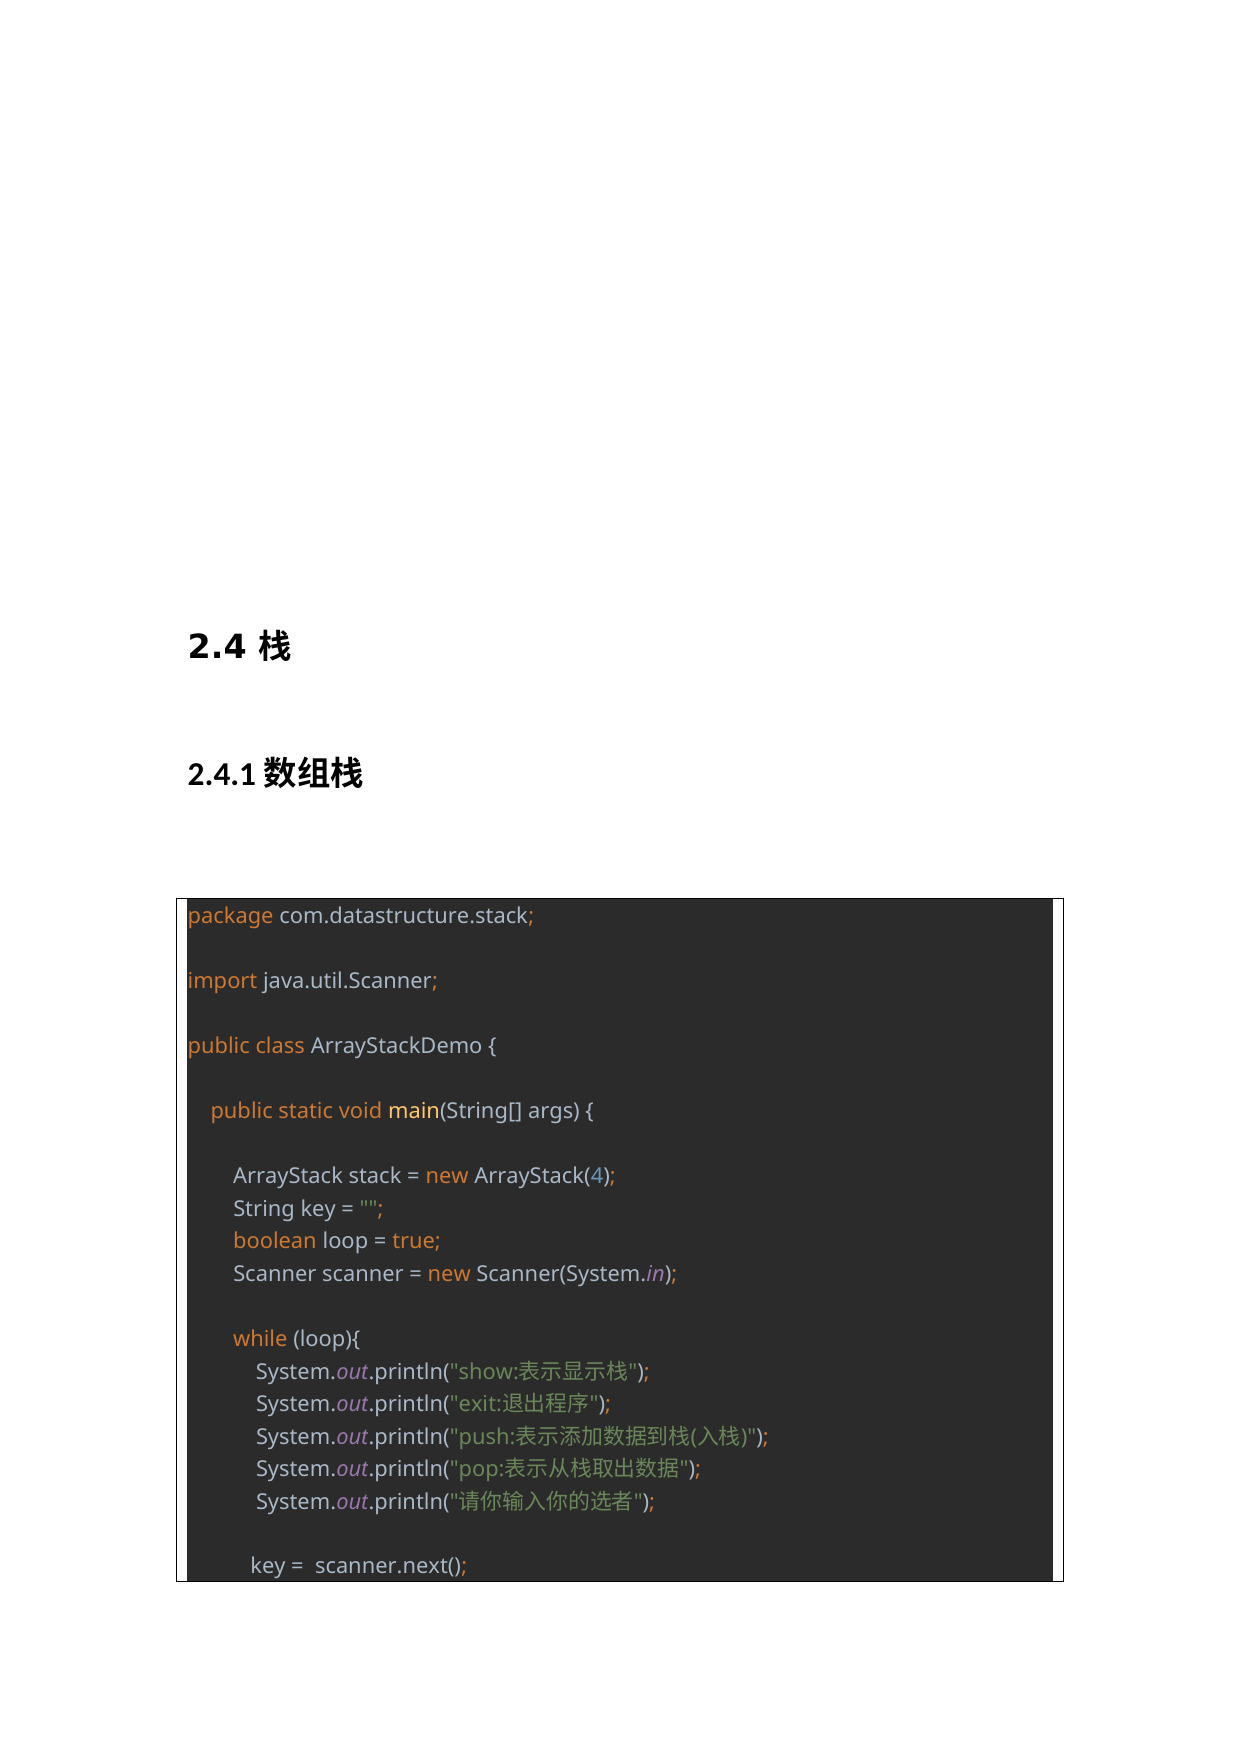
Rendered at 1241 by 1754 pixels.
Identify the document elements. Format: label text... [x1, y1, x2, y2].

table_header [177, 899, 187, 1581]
subtitle 2.4 栈 [187, 612, 1053, 677]
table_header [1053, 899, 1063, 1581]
subtitle 2.4.1 数组栈 [187, 738, 1053, 803]
